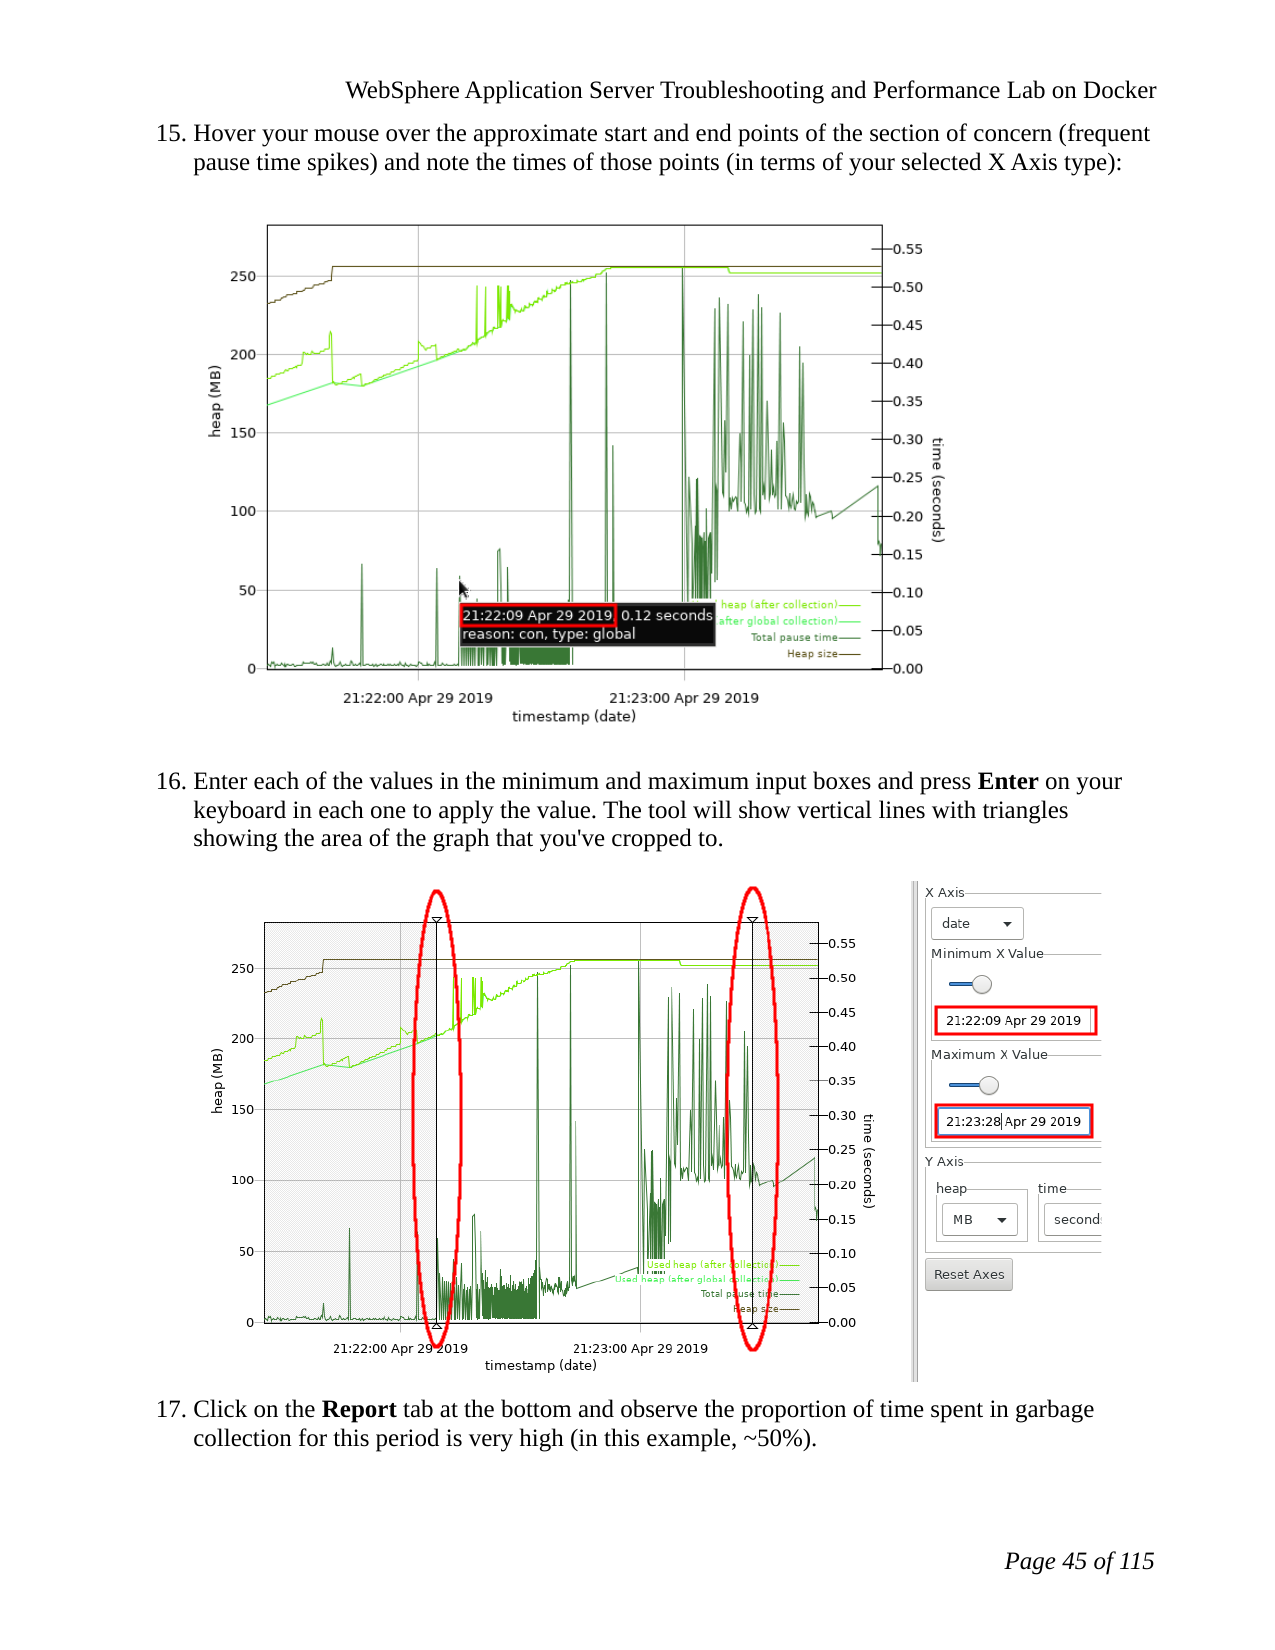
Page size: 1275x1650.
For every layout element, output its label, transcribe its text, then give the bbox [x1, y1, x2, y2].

picture [193, 881, 1102, 1382]
picture [193, 204, 960, 754]
